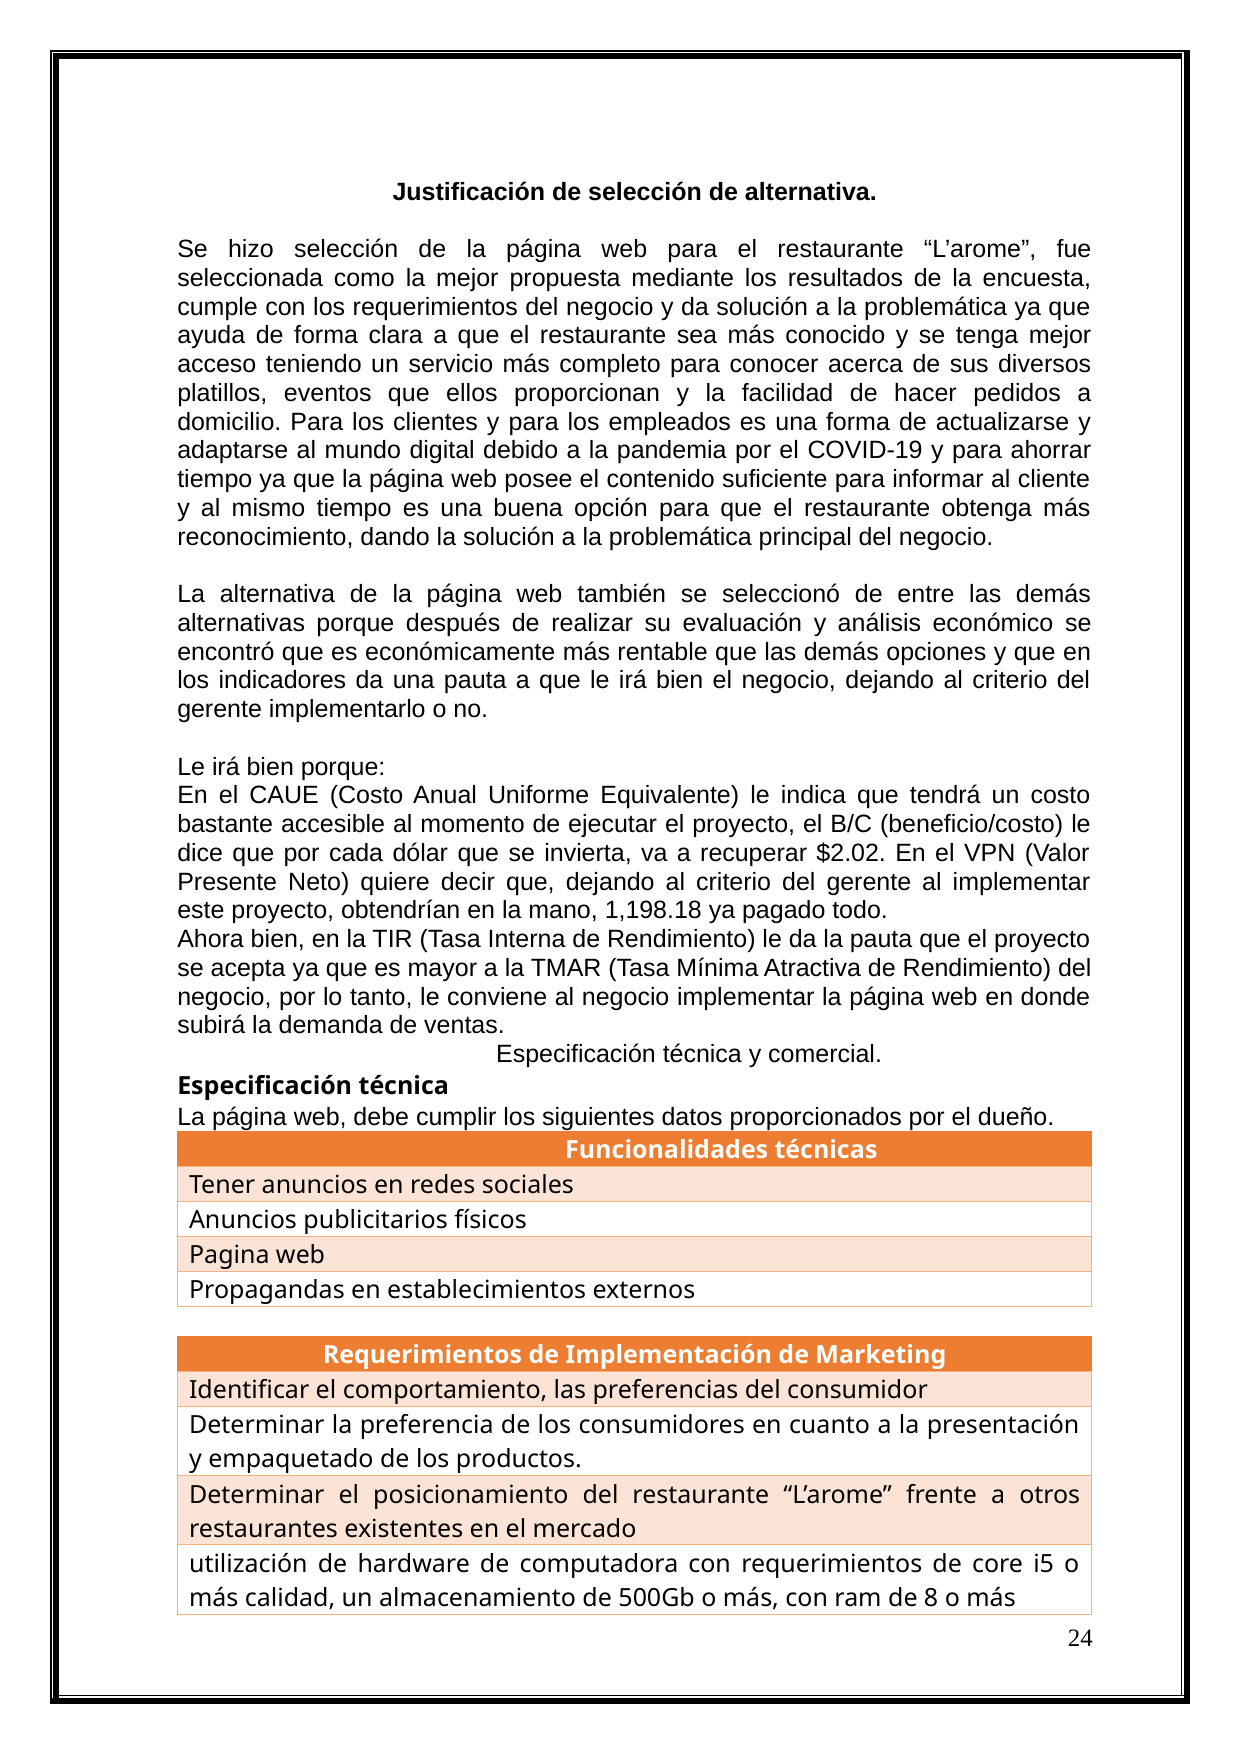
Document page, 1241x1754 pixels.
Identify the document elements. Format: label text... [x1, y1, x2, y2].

text En el CAUE (Costo Anual Uniforme Equivalente) le indica que tendrá un costo bastante accesible al momento de ejecutar el proyecto, el B/C (beneficio/costo) le dice que por cada dólar que se invierta, va a recuperar $2.02. En el VPN (Valor Presente Neto) quiere decir que, dejando al criterio del gerente al implementar este proyecto, obtendrían en la mano, 1,198.18 ya pagado todo. [177, 780, 1092, 924]
table_cell Determinar el posicionamiento del restaurante “L’arome” frente a otros restaurantes existentes en el mercado [178, 1476, 1091, 1544]
text La alternativa de la página web también se seleccionó de entre las demás alternativas porque después de realizar su evaluación y análisis económico se encontró que es económicamente más rentable que las demás opciones y que en los indicadores da una pauta a que le irá bien el negocio, dejando al criterio del gerente implementarlo o no. [177, 579, 1092, 723]
text Se hizo selección de la página web para el restaurante “L’arome”, fue seleccionada como la mejor propuesta mediante los resultados de la encuesta, cumple con los requerimientos del negocio y da solución a la problemática ya que ayuda de forma clara a que el restaurante sea más conocido y se tenga mejor acceso teniendo un servicio más completo para conocer acerca de sus diversos platillos, eventos que ellos proporcionan y la facilidad de hacer pedidos a domicilio. Para los clientes y para los empleados es una forma de actualizarse y adaptarse al mundo digital debido a la pandemia por el COVID-19 y para ahorrar tiempo ya que la página web posee el contenido suficiente para informar al cliente y al mismo tiempo es una buena opción para que el restaurante obtenga más reconocimiento, dando la solución a la problemática principal del negocio. [177, 234, 1092, 550]
text Ahora bien, en la TIR (Tasa Interna de Rendimiento) le da la pauta que el proyecto se acepta ya que es mayor a la TMAR (Tasa Mínima Atractiva de Rendimiento) del negocio, por lo tanto, le conviene al negocio implementar la página web en donde subirá la demanda de ventas. [177, 924, 1092, 1039]
table_cell Tener anuncios en redes sociales [178, 1167, 1091, 1201]
table_cell Anuncios publicitarios físicos [178, 1202, 1091, 1236]
table_cell Determinar la preferencia de los consumidores en cuanto a la presentación y empaquetado de los productos. [178, 1407, 1091, 1475]
text Le irá bien porque: [177, 751, 1092, 780]
text La página web, debe cumplir los siguientes datos proporcionados por el dueño. [177, 1102, 1092, 1131]
table_cell Pagina web [178, 1237, 1091, 1271]
table_header Requerimientos de Implementación de Marketing [178, 1337, 1091, 1371]
text Justificación de selección de alternativa. [177, 176, 1092, 205]
table_cell utilización de hardware de computadora con requerimientos de core i5 o más calidad, un almacenamiento de 500Gb o más, con ram de 8 o más [178, 1545, 1091, 1613]
table_header Funcionalidades técnicas [178, 1132, 1091, 1166]
table_cell Identificar el comportamiento, las preferencias del consumidor [178, 1372, 1091, 1406]
text Especificación técnica y comercial. [177, 1039, 1092, 1068]
text Especificación técnica [177, 1068, 1092, 1102]
table_cell Propagandas en establecimientos externos [178, 1272, 1091, 1306]
